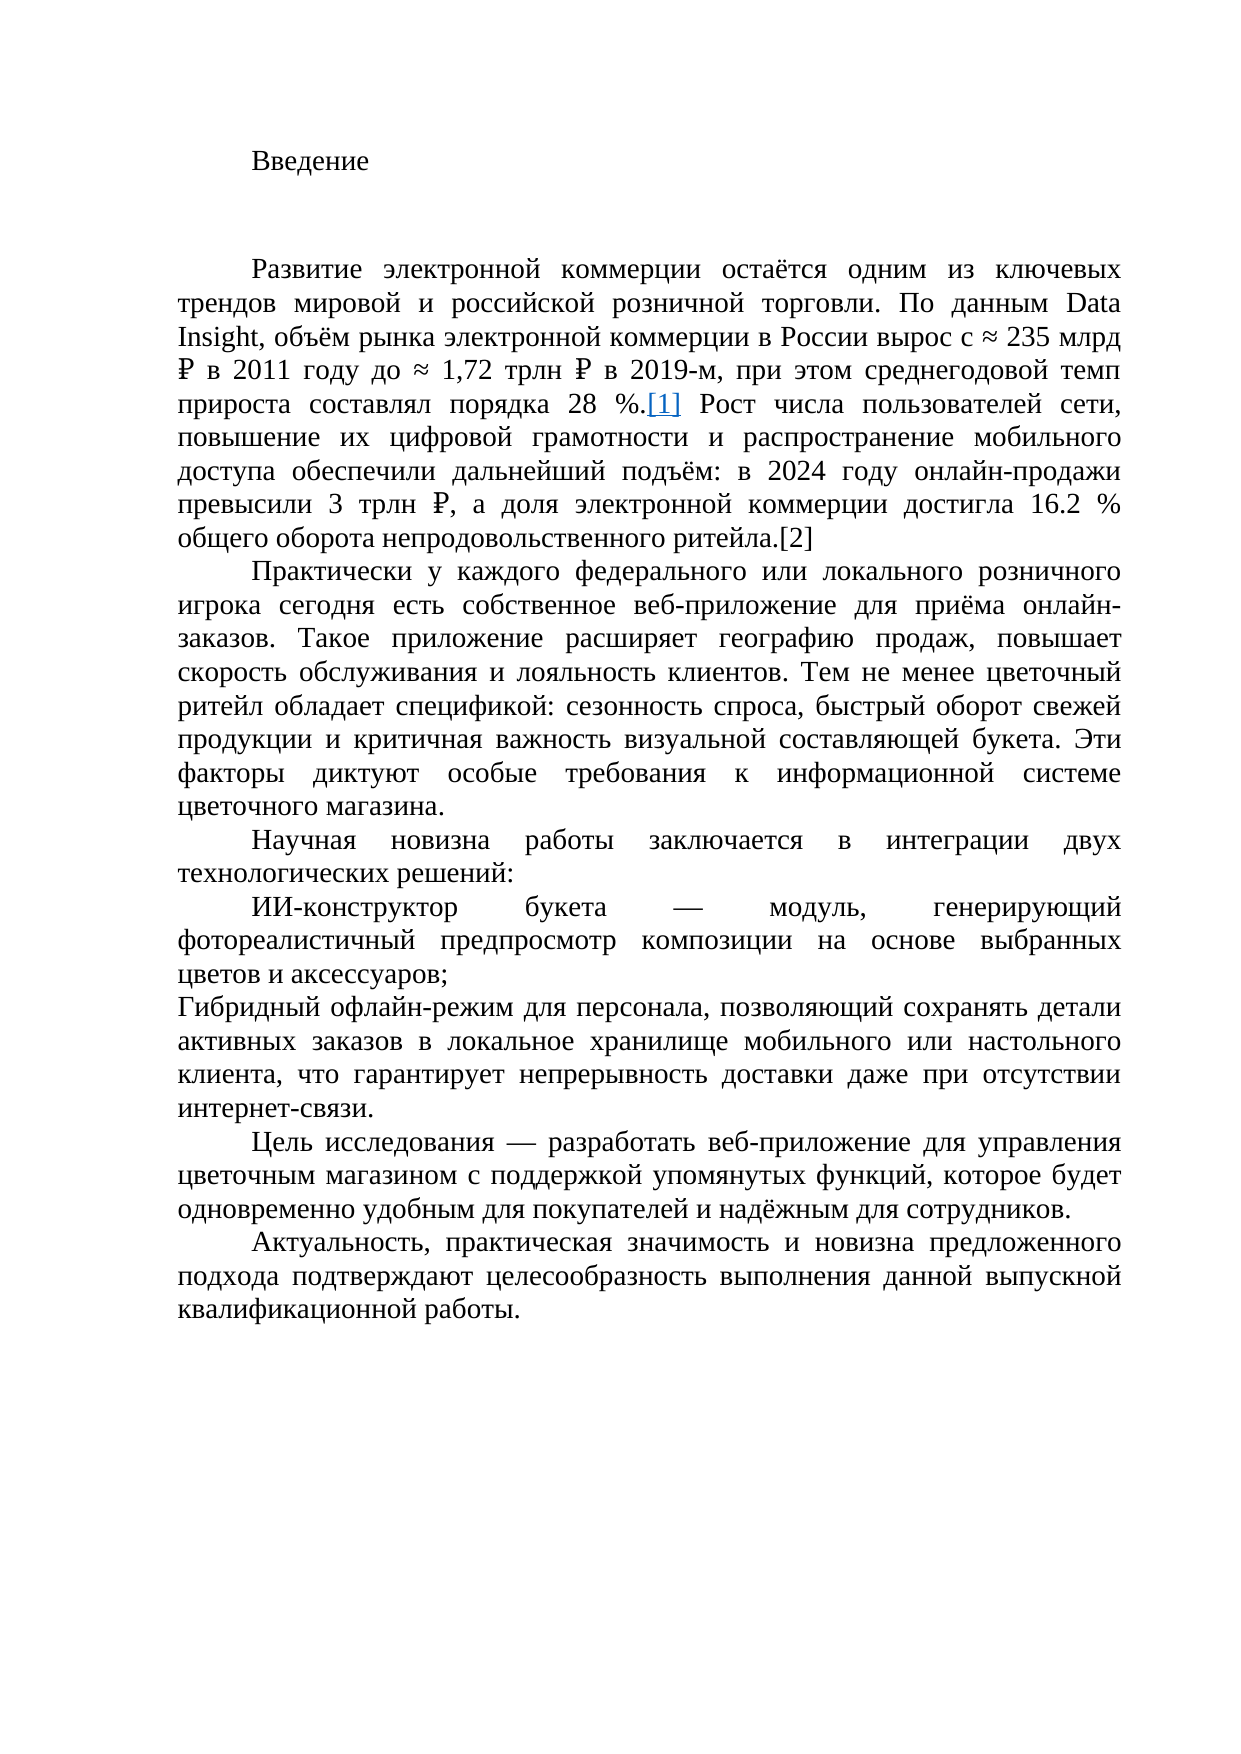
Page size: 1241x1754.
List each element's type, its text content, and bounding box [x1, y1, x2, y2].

text Актуальность, практическая значимость и новизна предложенного подхода подтверждают целесообразность выполнения данной выпускной квалификационной работы. [177, 1224, 1122, 1325]
text Гибридный офлайн-режим для персонала, позволяющий сохранять детали активных заказов в локальное хранилище мобильного или настольного клиента, что гарантирует непрерывность доставки даже при отсутствии интернет-связи. [177, 989, 1122, 1124]
text Практически у каждого федерального или локального розничного игрока сегодня есть собственное веб-приложение для приёма онлайн-заказов. Такое приложение расширяет географию продаж, повышает скорость обслуживания и лояльность клиентов. Тем не менее цветочный ритейл обладает спецификой: сезонность спроса, быстрый оборот свежей продукции и критичная важность визуальной составляющей букета. Эти факторы диктуют особые требования к информационной системе цветочного магазина. [177, 553, 1122, 822]
text Развитие электронной коммерции остаётся одним из ключевых трендов мировой и российской розничной торговли. По данным Data Insight, объём рынка электронной коммерции в России вырос с ≈ 235 млрд ₽ в 2011 году до ≈ 1,72 трлн ₽ в 2019-м, при этом среднегодовой темп прироста составлял порядка 28 %.[1] Рост числа пользователей сети, повышение их цифровой грамотности и распространение мобильного доступа обеспечили дальнейший подъём: в 2024 году онлайн-продажи превысили 3 трлн ₽, а доля электронной коммерции достигла 16.2 % общего оборота непродовольственного ритейла.[2] [177, 252, 1122, 553]
text ИИ-конструктор букета — модуль, генерирующий фотореалистичный предпросмотр композиции на основе выбранных цветов и аксессуаров; [177, 889, 1122, 989]
subtitle Введение [177, 143, 1122, 177]
text Научная новизна работы заключается в интеграции двух технологических решений: [177, 822, 1122, 889]
text Цель исследования — разработать веб-приложение для управления цветочным магазином с поддержкой упомянутых функций, которое будет одновременно удобным для покупателей и надёжным для сотрудников. [177, 1124, 1122, 1224]
